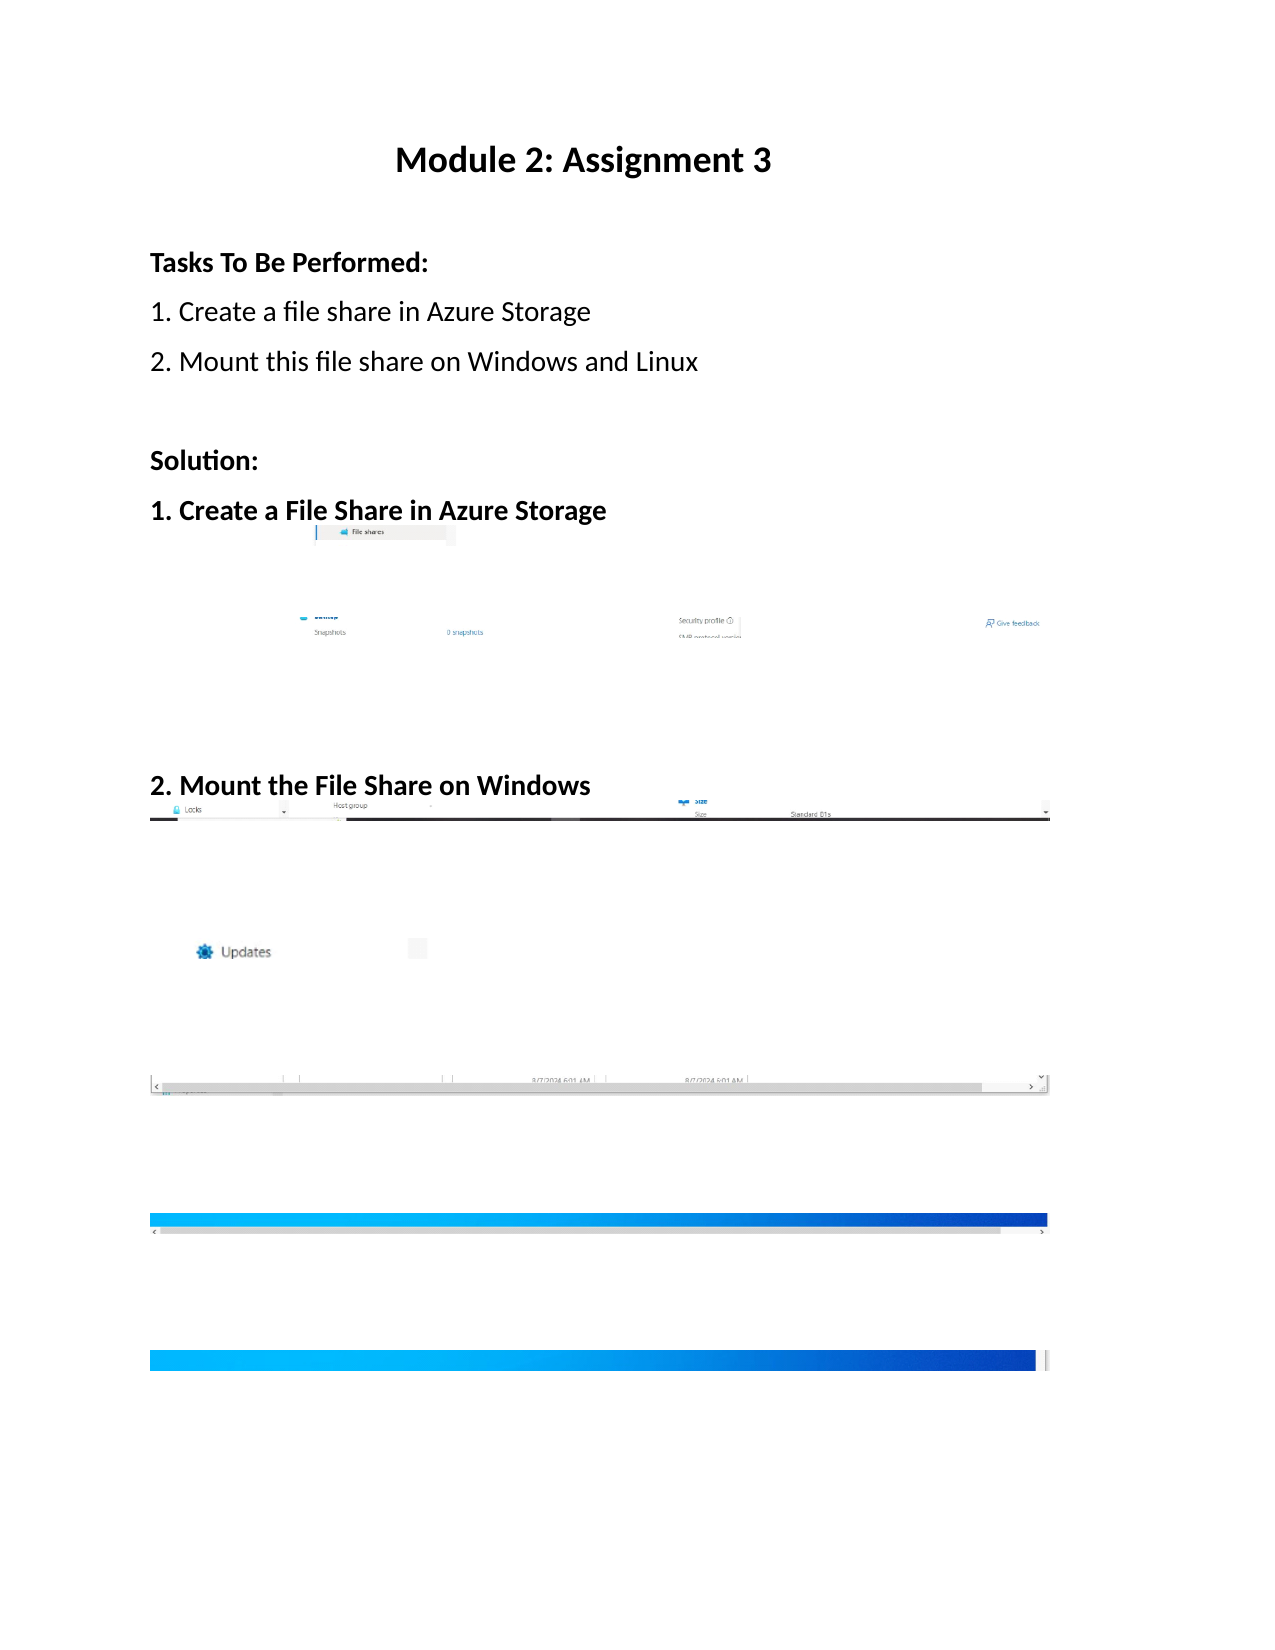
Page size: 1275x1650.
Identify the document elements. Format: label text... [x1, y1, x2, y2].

text 2. Mount the File Share on Windows [150, 776, 1125, 801]
text 1. Create a File Share in Azure Storage [150, 497, 1125, 526]
text Solution: [150, 447, 1125, 476]
text 1. Create a file share in Azure Storage [150, 299, 1125, 327]
text 2. Mount this file share on Windows and Linux [150, 348, 1125, 377]
text Tasks To Be Performed: [150, 249, 1125, 278]
text Module 2: Assignment 3 [150, 150, 1125, 179]
